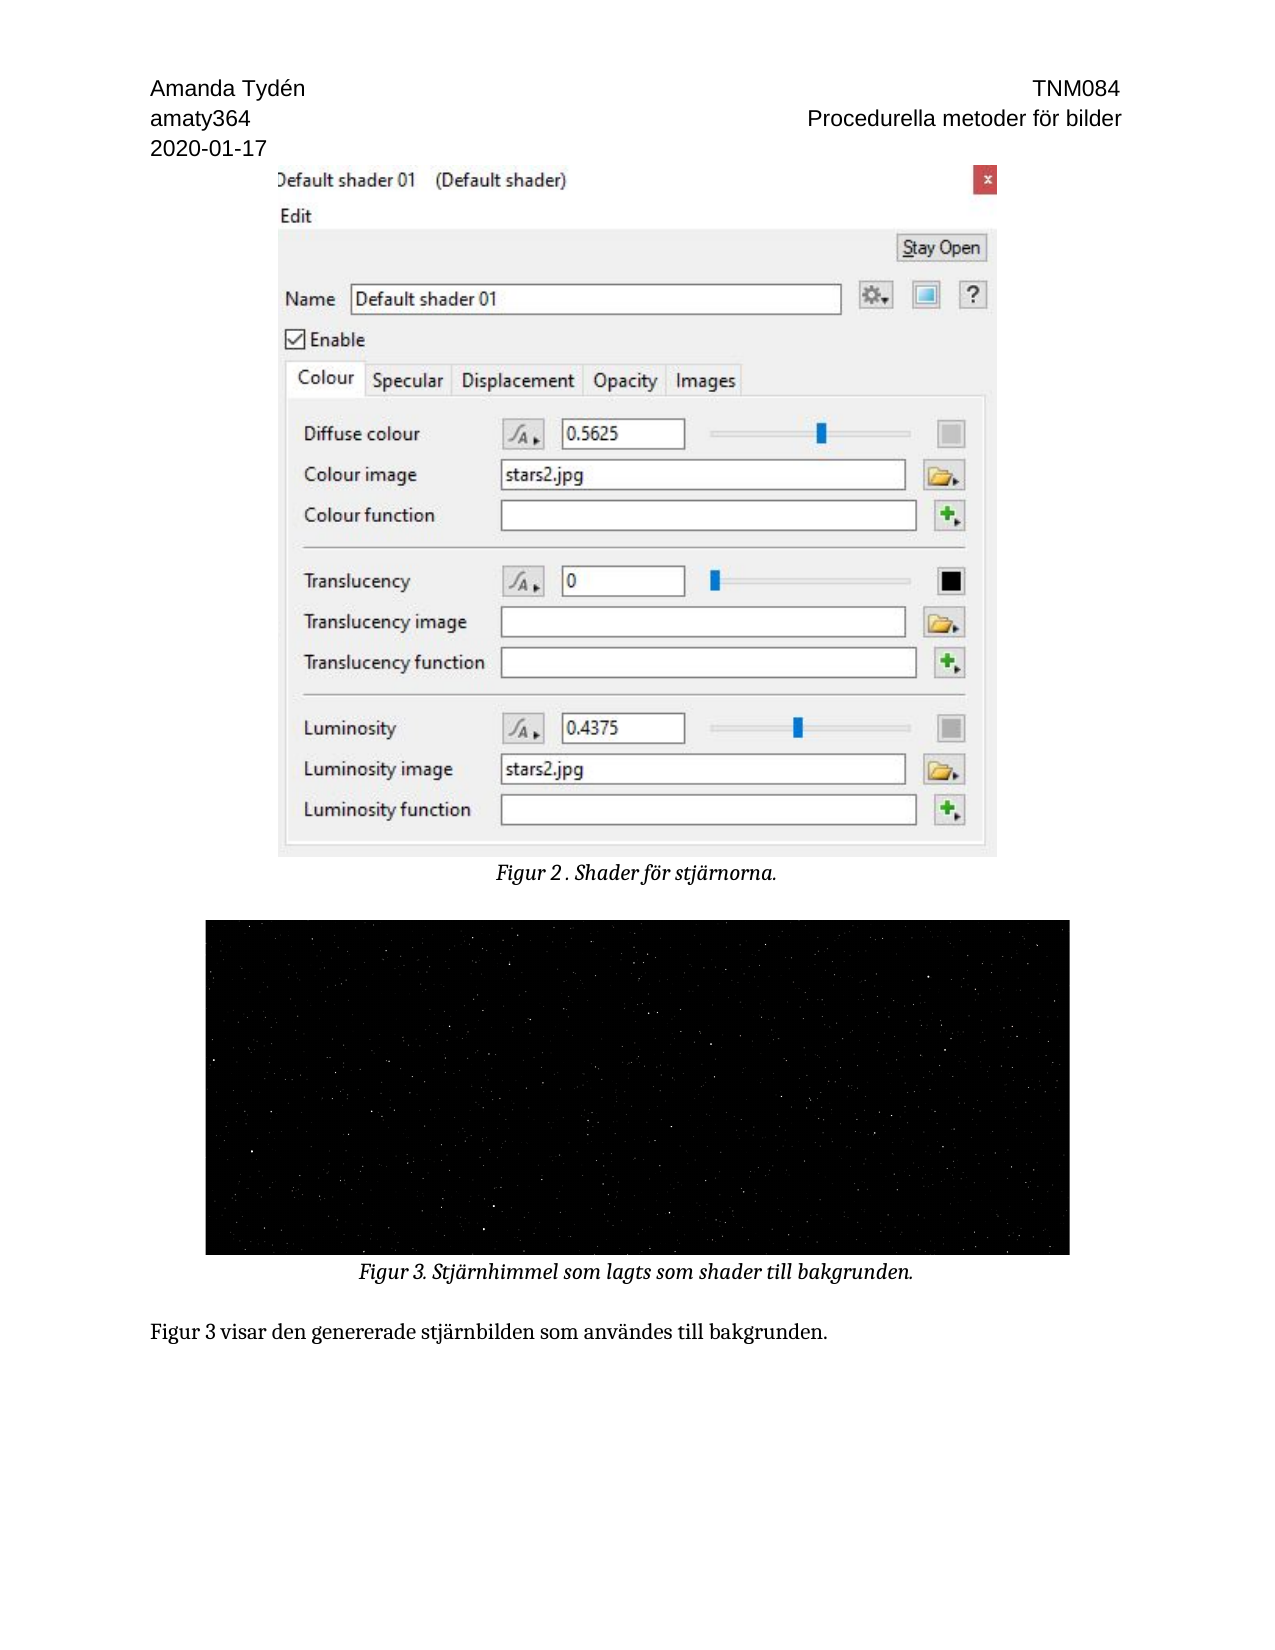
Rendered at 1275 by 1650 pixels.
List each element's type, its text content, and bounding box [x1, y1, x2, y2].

text Figur 2 . Shader för stjärnorna. [150, 860, 1125, 886]
text Figur 3. Stjärnhimmel som lagts som shader till bakgrunden. [150, 1259, 1125, 1285]
text Figur 3 visar den genererade stjärnbilden som användes till bakgrunden. [150, 1319, 1125, 1346]
picture [278, 165, 997, 857]
picture [205, 920, 1070, 1255]
